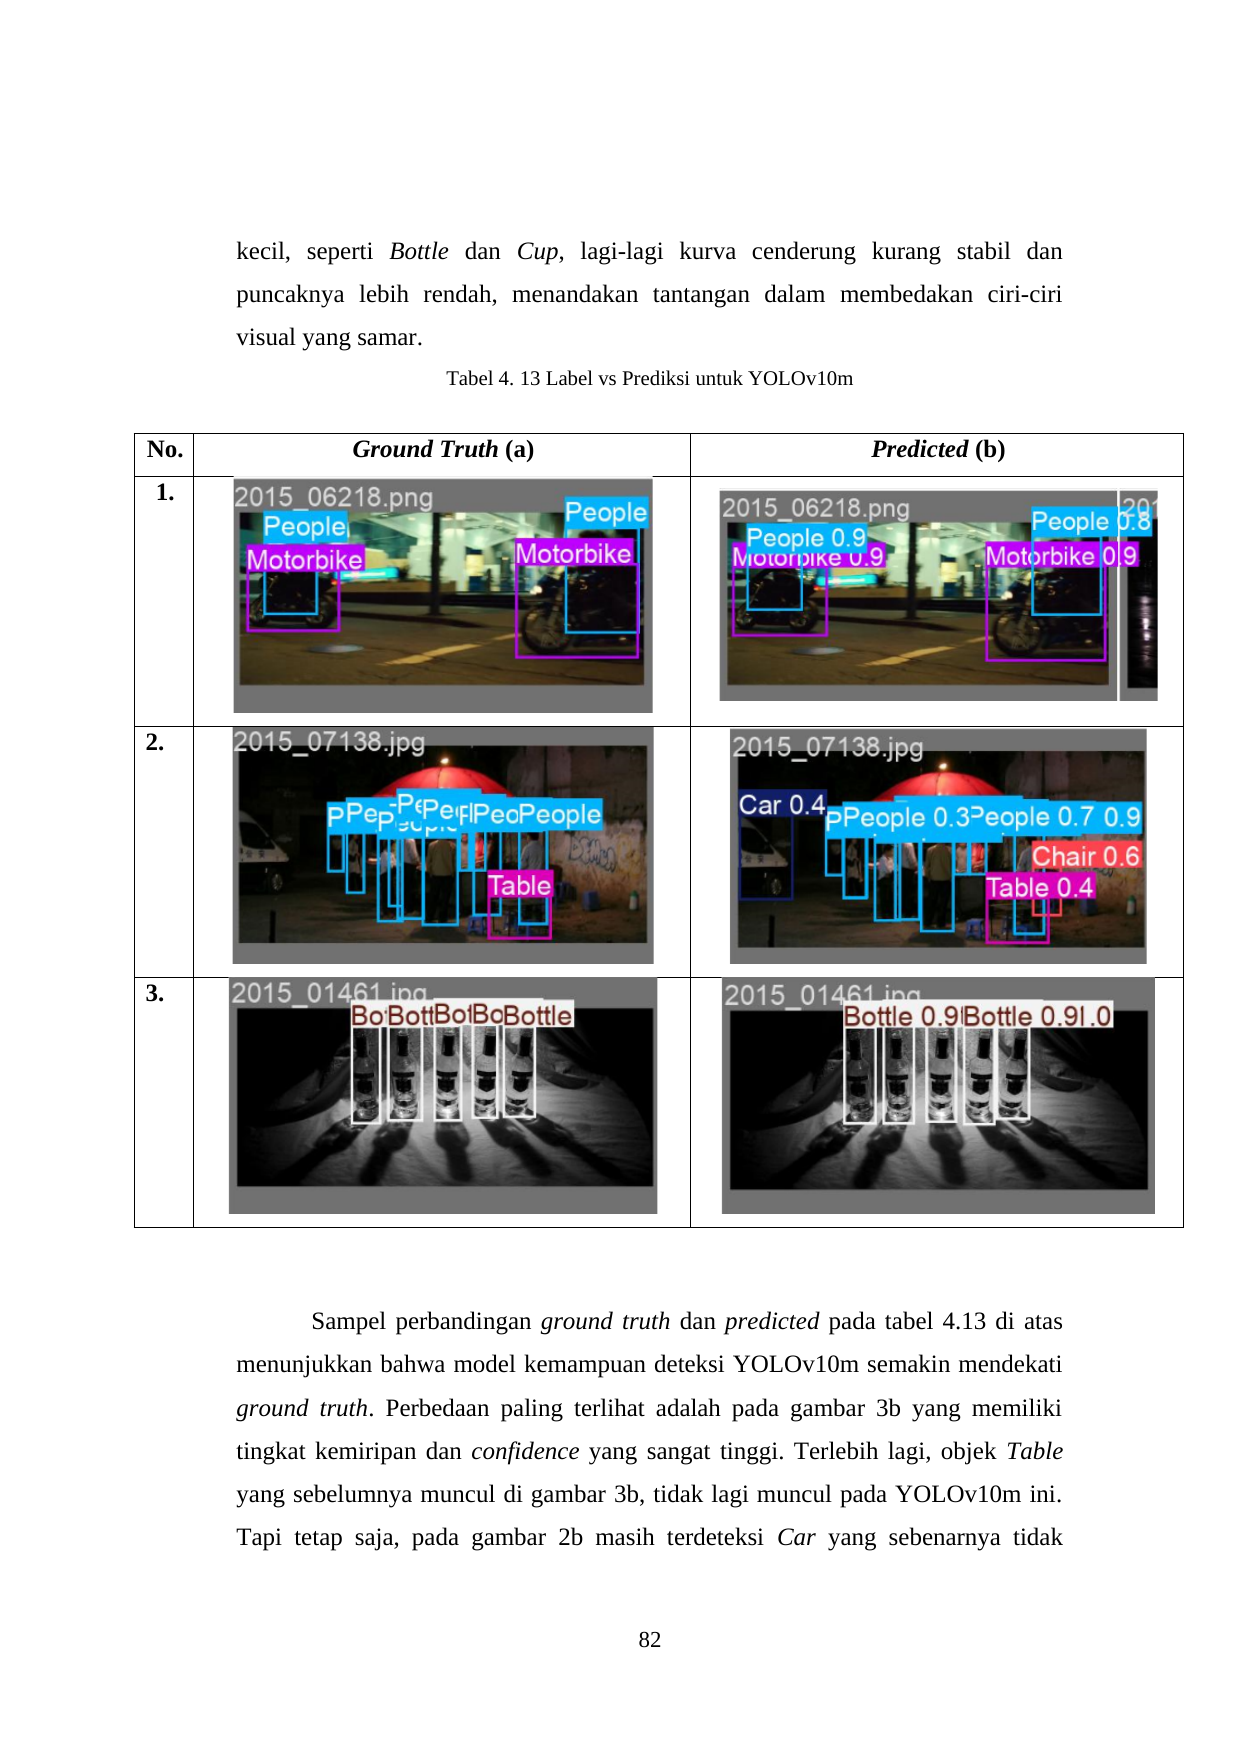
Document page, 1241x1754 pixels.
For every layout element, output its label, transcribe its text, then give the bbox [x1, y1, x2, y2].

picture [228, 977, 658, 1214]
table_header No. [135, 434, 193, 476]
table_cell 1. [135, 477, 193, 726]
table_cell [194, 978, 690, 1227]
table_cell [691, 727, 1183, 977]
picture [721, 977, 1155, 1214]
picture [232, 727, 654, 964]
table_cell 3. [135, 978, 193, 1227]
table_header Predicted (b) [691, 434, 1183, 476]
table_cell [691, 477, 1183, 726]
text Tabel 4. 13 Label vs Prediksi untuk YOLOv10m [236, 366, 1063, 389]
table_cell 2. [135, 727, 193, 977]
table_cell [194, 727, 690, 977]
picture [729, 727, 1147, 964]
picture [718, 488, 1158, 701]
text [236, 1306, 1063, 1551]
table_header Ground Truth (a) [194, 434, 690, 476]
table_cell [691, 978, 1183, 1227]
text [236, 236, 1063, 351]
table_cell [194, 477, 690, 726]
picture [233, 476, 653, 713]
